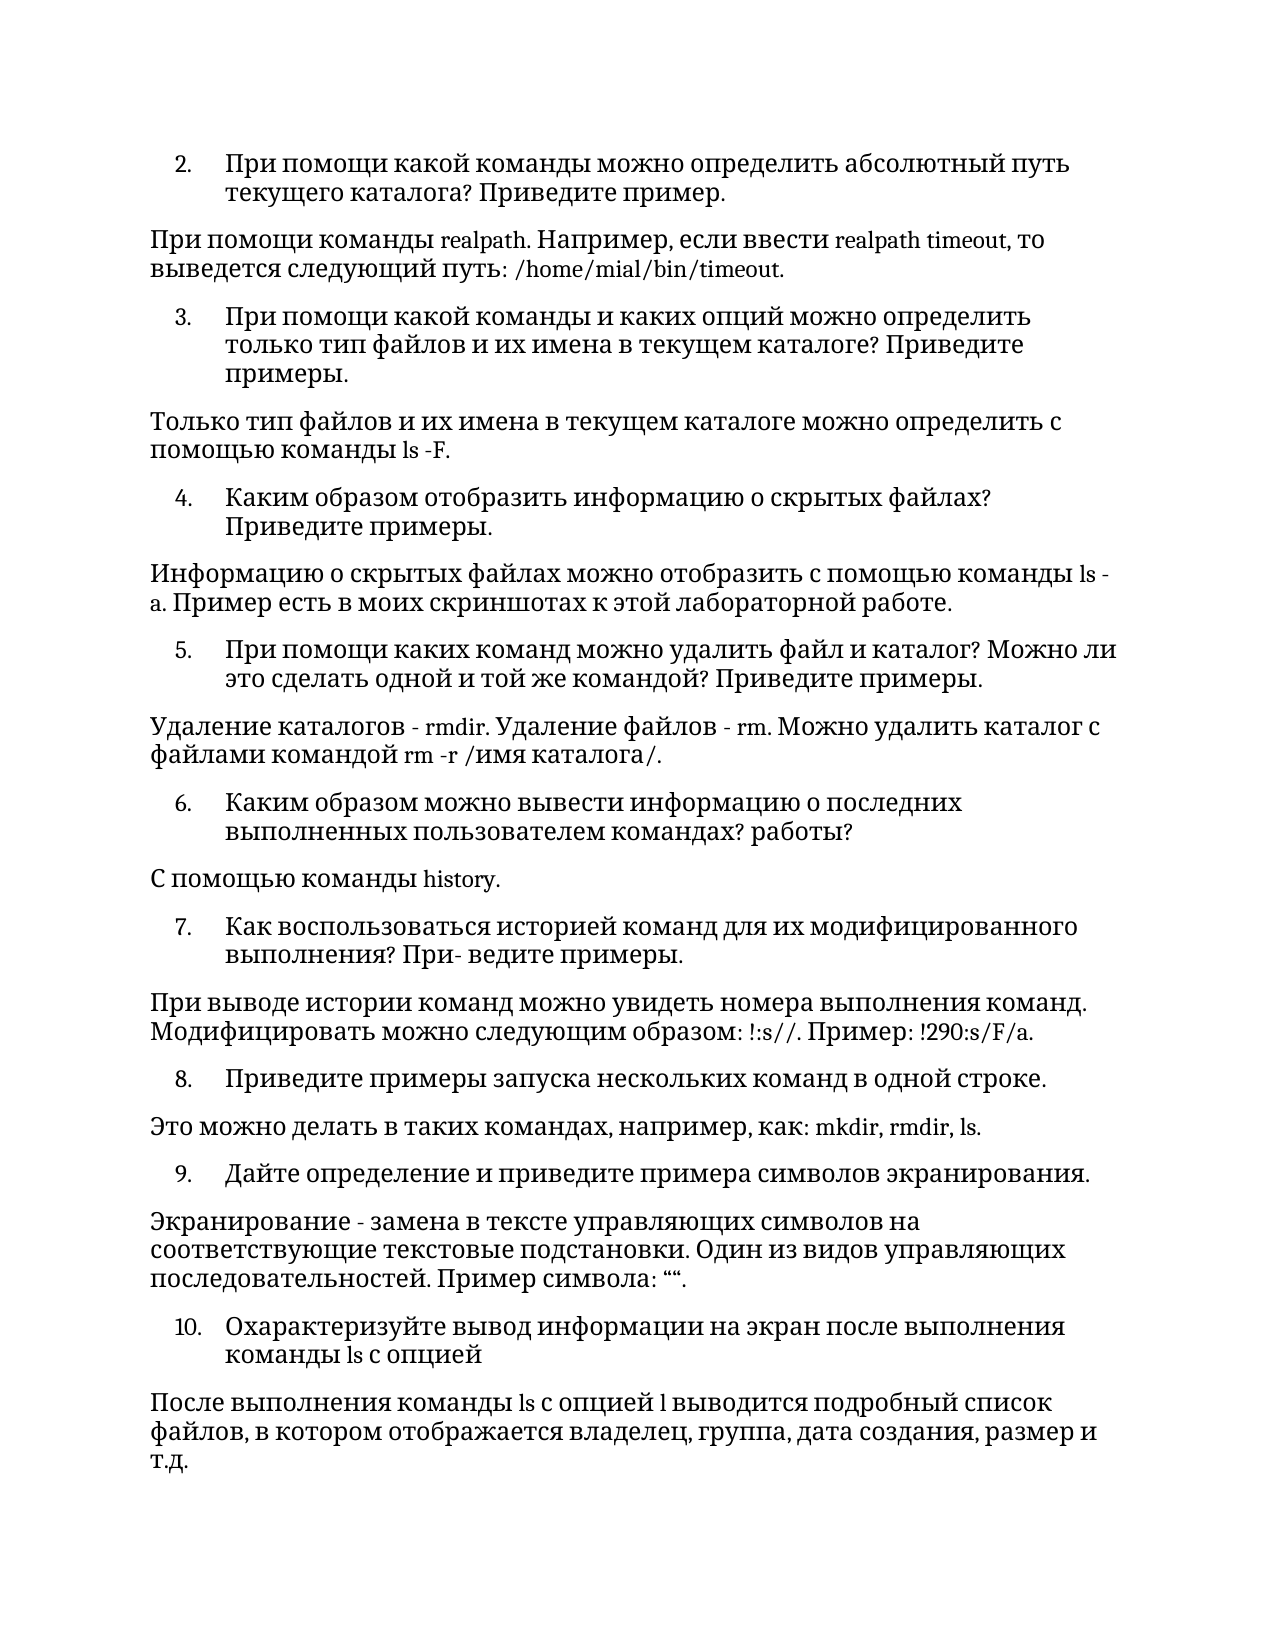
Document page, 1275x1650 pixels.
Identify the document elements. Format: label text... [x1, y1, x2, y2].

text Только тип файлов и их имена в текущем каталоге можно определить с помощью команды ls -F. [150, 407, 1125, 465]
list Каким образом можно вывести информацию о последних выполненных пользователем командах? работы? [175, 789, 1125, 846]
text С помощью команды history. [150, 865, 1125, 894]
list Охарактеризуйте вывод информации на экран после выполнения команды ls с опцией [175, 1312, 1125, 1370]
text При помощи команды realpath. Например, если ввести realpath timeout, то выведется следующий путь: /home/mial/bin/timeout. [150, 226, 1125, 284]
list При помощи какой команды и каких опций можно определить только тип файлов и их имена в текущем каталоге? Приведите примеры. [175, 302, 1125, 389]
text При выводе истории команд можно увидеть номера выполнения команд. Модифицировать можно следующим образом: !:s//. Пример: !290:s/F/a. [150, 989, 1125, 1046]
text Информацию о скрытых файлах можно отобразить с помощью команды ls -a. Пример есть в моих скриншотах к этой лабораторной работе. [150, 560, 1125, 617]
list Как воспользоваться историей команд для их модифицированного выполнения? При- ведите примеры. [175, 912, 1125, 970]
list При помощи каких команд можно удалить файл и каталог? Можно ли это сделать одной и той же командой? Приведите примеры. [175, 636, 1125, 694]
text Экранирование - замена в тексте управляющих символов на соответствующие текстовые подстановки. Один из видов управляющих последовательностей. Пример символа: ““. [150, 1207, 1125, 1294]
list Каким образом отобразить информацию о скрытых файлах? Приведите примеры. [175, 484, 1125, 541]
text После выполнения команды ls с опцией l выводится подробный список файлов, в котором отображается владелец, группа, дата создания, размер и т.д. [150, 1389, 1125, 1475]
list Приведите примеры запуска нескольких команд в одной строке. [175, 1065, 1125, 1094]
text Это можно делать в таких командах, например, как: mkdir, rmdir, ls. [150, 1112, 1125, 1141]
list Дайте определение и приведите примера символов экранирования. [175, 1160, 1125, 1189]
text Удаление каталогов - rmdir. Удаление файлов - rm. Можно удалить каталог с файлами командой rm -r /имя каталога/. [150, 712, 1125, 770]
list При помощи какой команды можно определить абсолютный путь текущего каталога? Приведите пример. [175, 150, 1125, 207]
